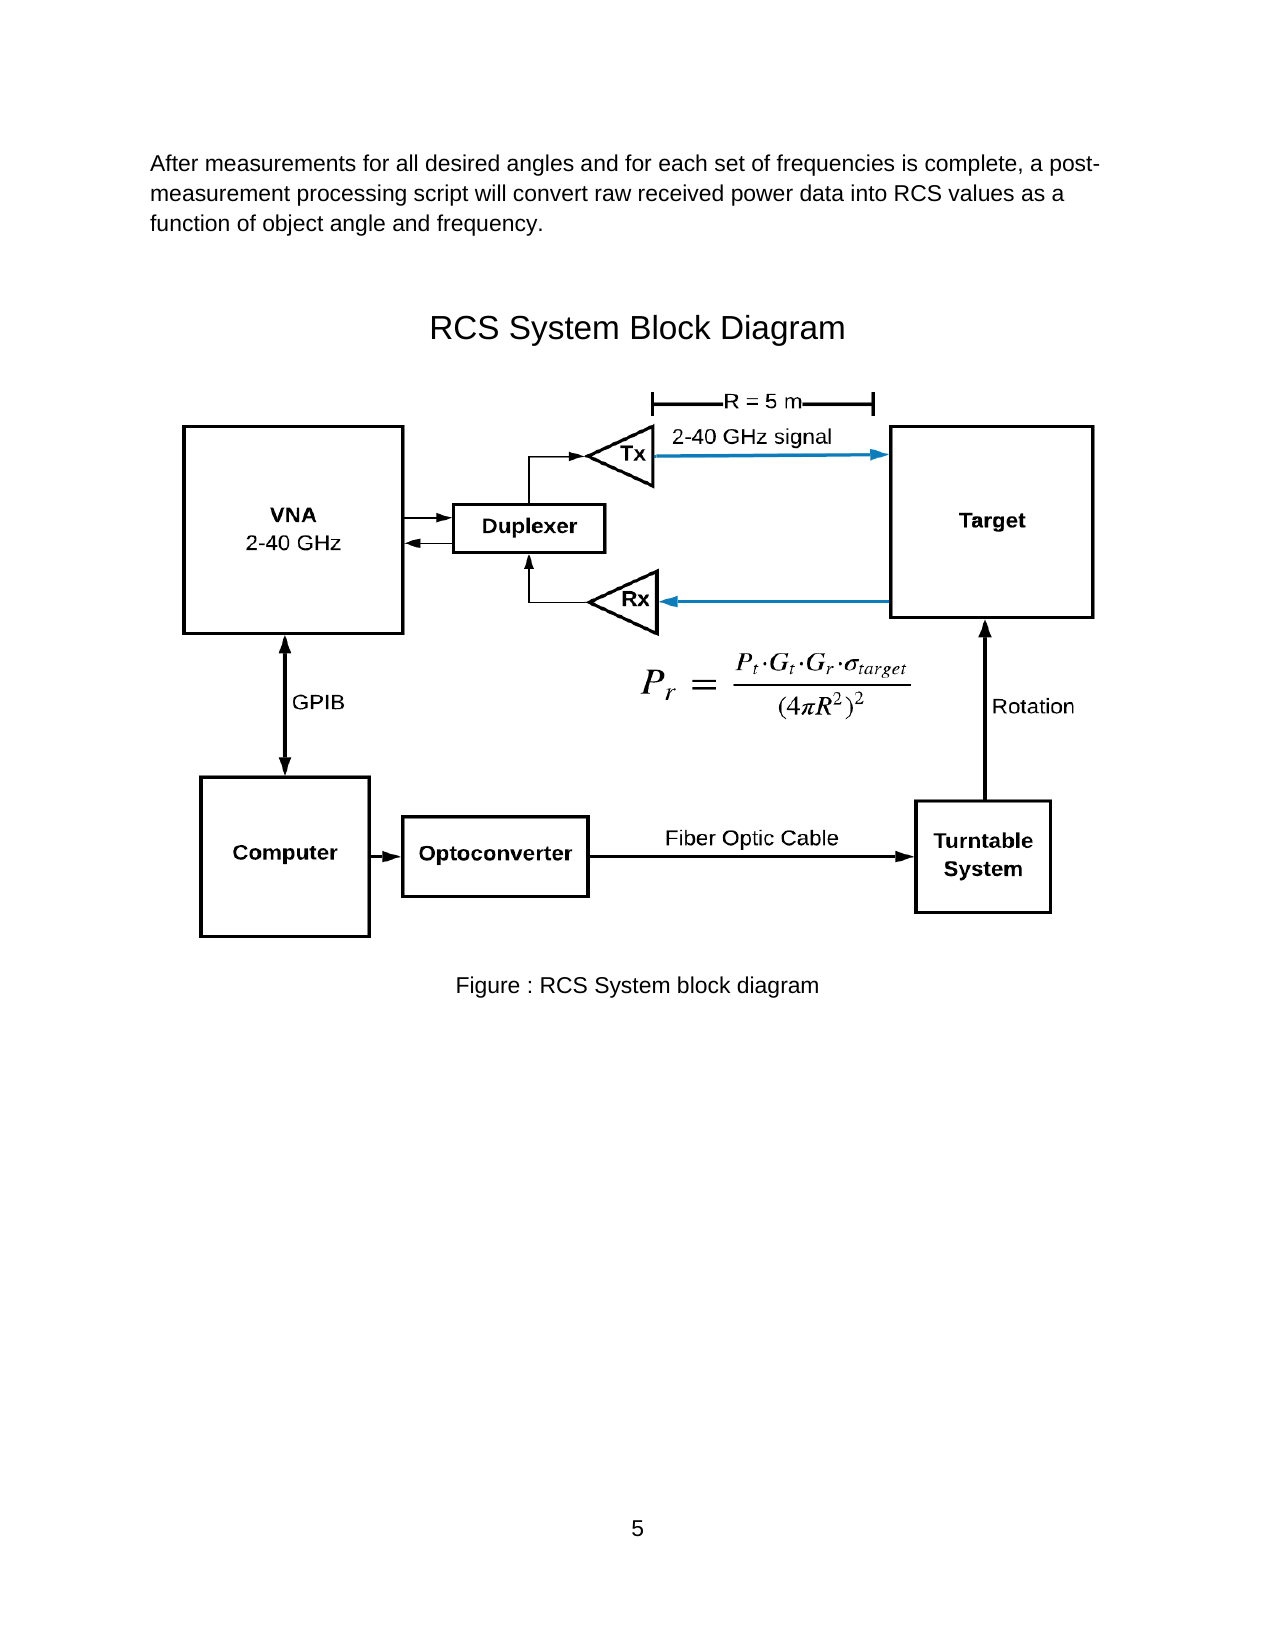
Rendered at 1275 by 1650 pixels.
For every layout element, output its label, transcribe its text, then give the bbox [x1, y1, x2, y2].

text Figure : RCS System block diagram [150, 972, 1125, 998]
text After measurements for all desired angles and for each set of frequencies is complete, a post-measurement processing script will convert raw received power data into RCS values as a function of object angle and frequency. [150, 150, 1125, 237]
picture [150, 359, 1125, 968]
subtitle RCS System Block Diagram [150, 308, 1125, 347]
